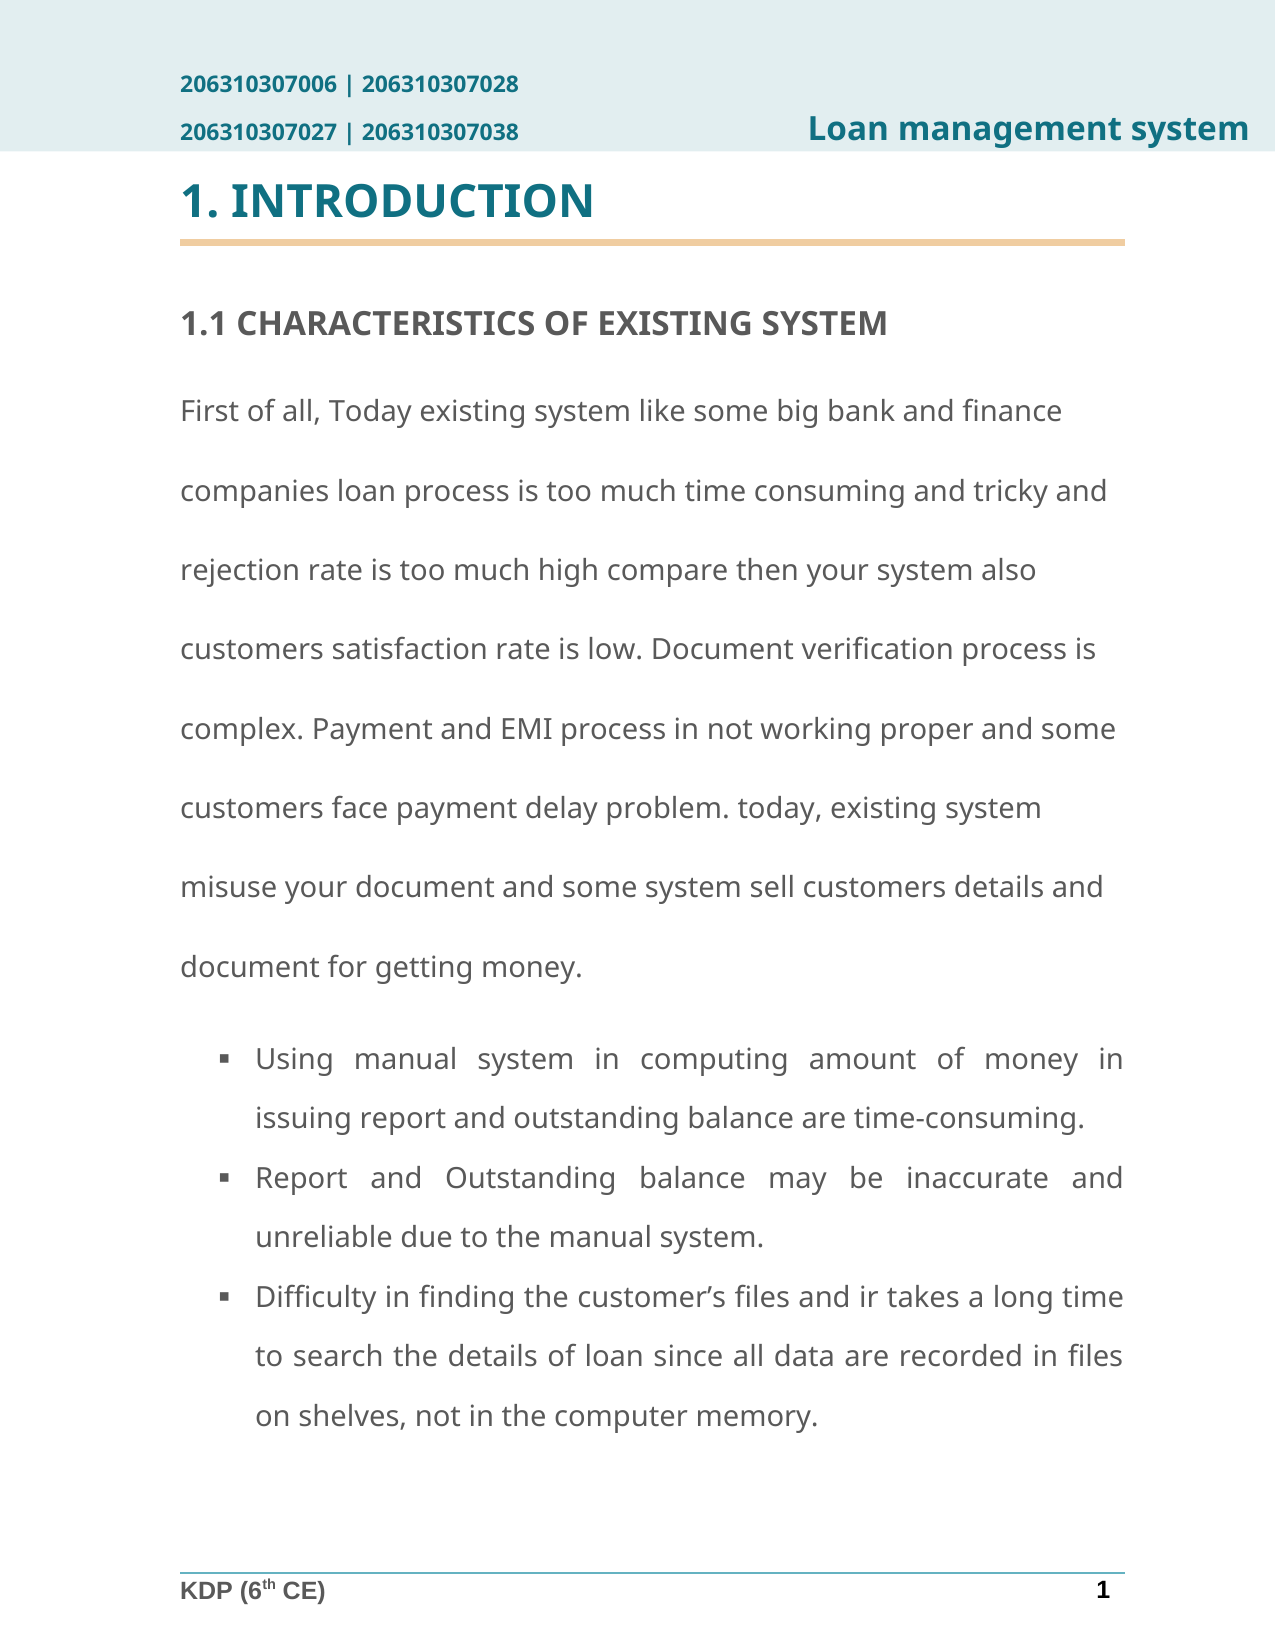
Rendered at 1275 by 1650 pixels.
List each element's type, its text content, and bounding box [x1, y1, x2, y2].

list Report and Outstanding balance may be inaccurate and unreliable due to the manual system. [217, 1157, 1125, 1256]
subtitle 1. introduction [180, 169, 1125, 239]
text First of all, Today existing system like some big bank and finance companies loan process is too much time consuming and tricky and rejection rate is too much high compare then your system also customers satisfaction rate is low. Document verification process is complex. Payment and EMI process in not working proper and some customers face payment delay problem. today, existing system misuse your document and some system sell customers details and document for getting money. [180, 391, 1125, 986]
list Difficulty in finding the customer’s files and ir takes a long time to search the details of loan since all data are recorded in files on shelves, not in the computer memory. [217, 1276, 1125, 1434]
list Using manual system in computing amount of money in issuing report and outstanding balance are time-consuming. [217, 1038, 1125, 1137]
text 1.1 CHARACTERISTICS OF EXISTING SYSTEM [180, 300, 1125, 345]
